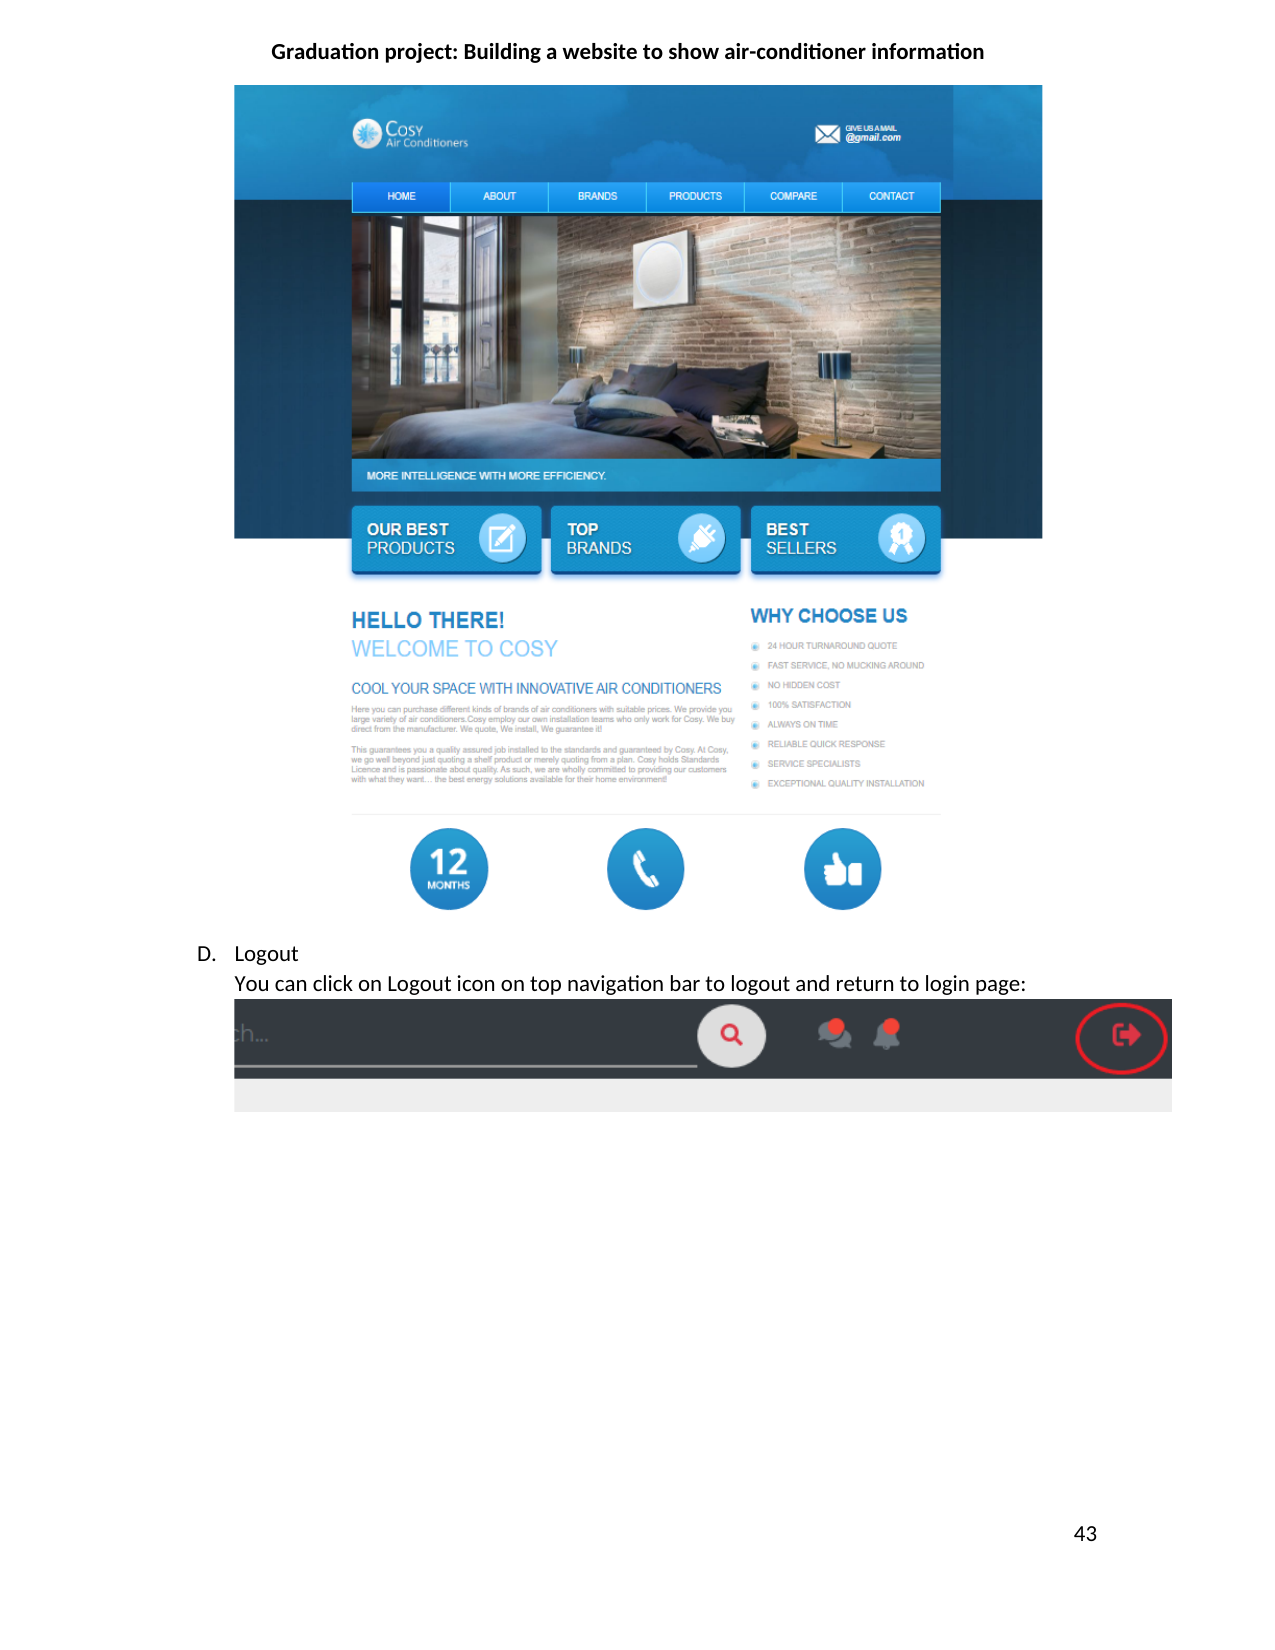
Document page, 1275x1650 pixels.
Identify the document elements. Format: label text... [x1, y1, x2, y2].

list Logout [197, 939, 1097, 967]
picture [234, 85, 1043, 921]
picture [234, 999, 1172, 1112]
list You can click on Logout icon on top navigation bar to logout and return to login page: [234, 969, 1097, 997]
